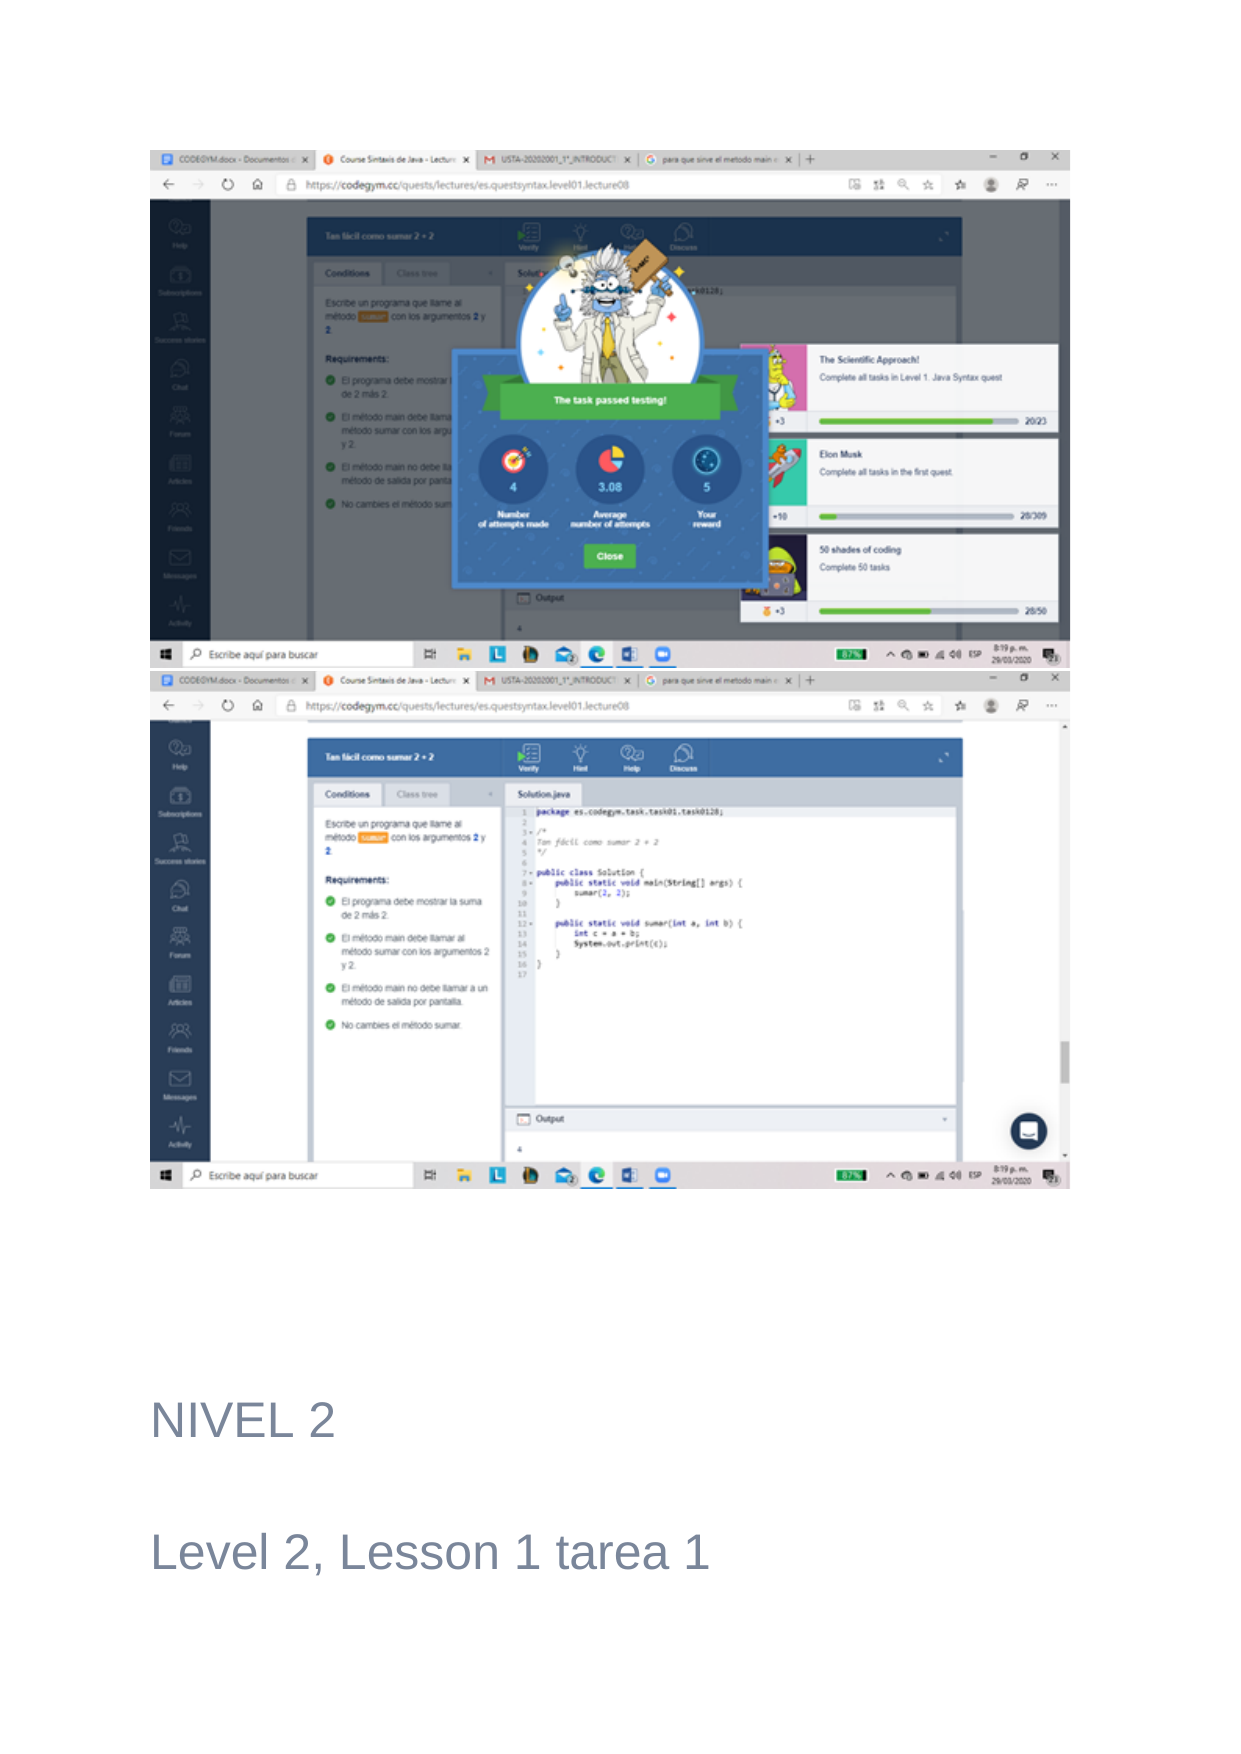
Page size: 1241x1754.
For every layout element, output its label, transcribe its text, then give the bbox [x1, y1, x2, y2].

text NIVEL 2 [150, 1390, 1090, 1448]
text Level 2, Lesson 1 tarea 1 [150, 1522, 1090, 1580]
picture [150, 150, 1071, 668]
picture [150, 671, 1071, 1189]
